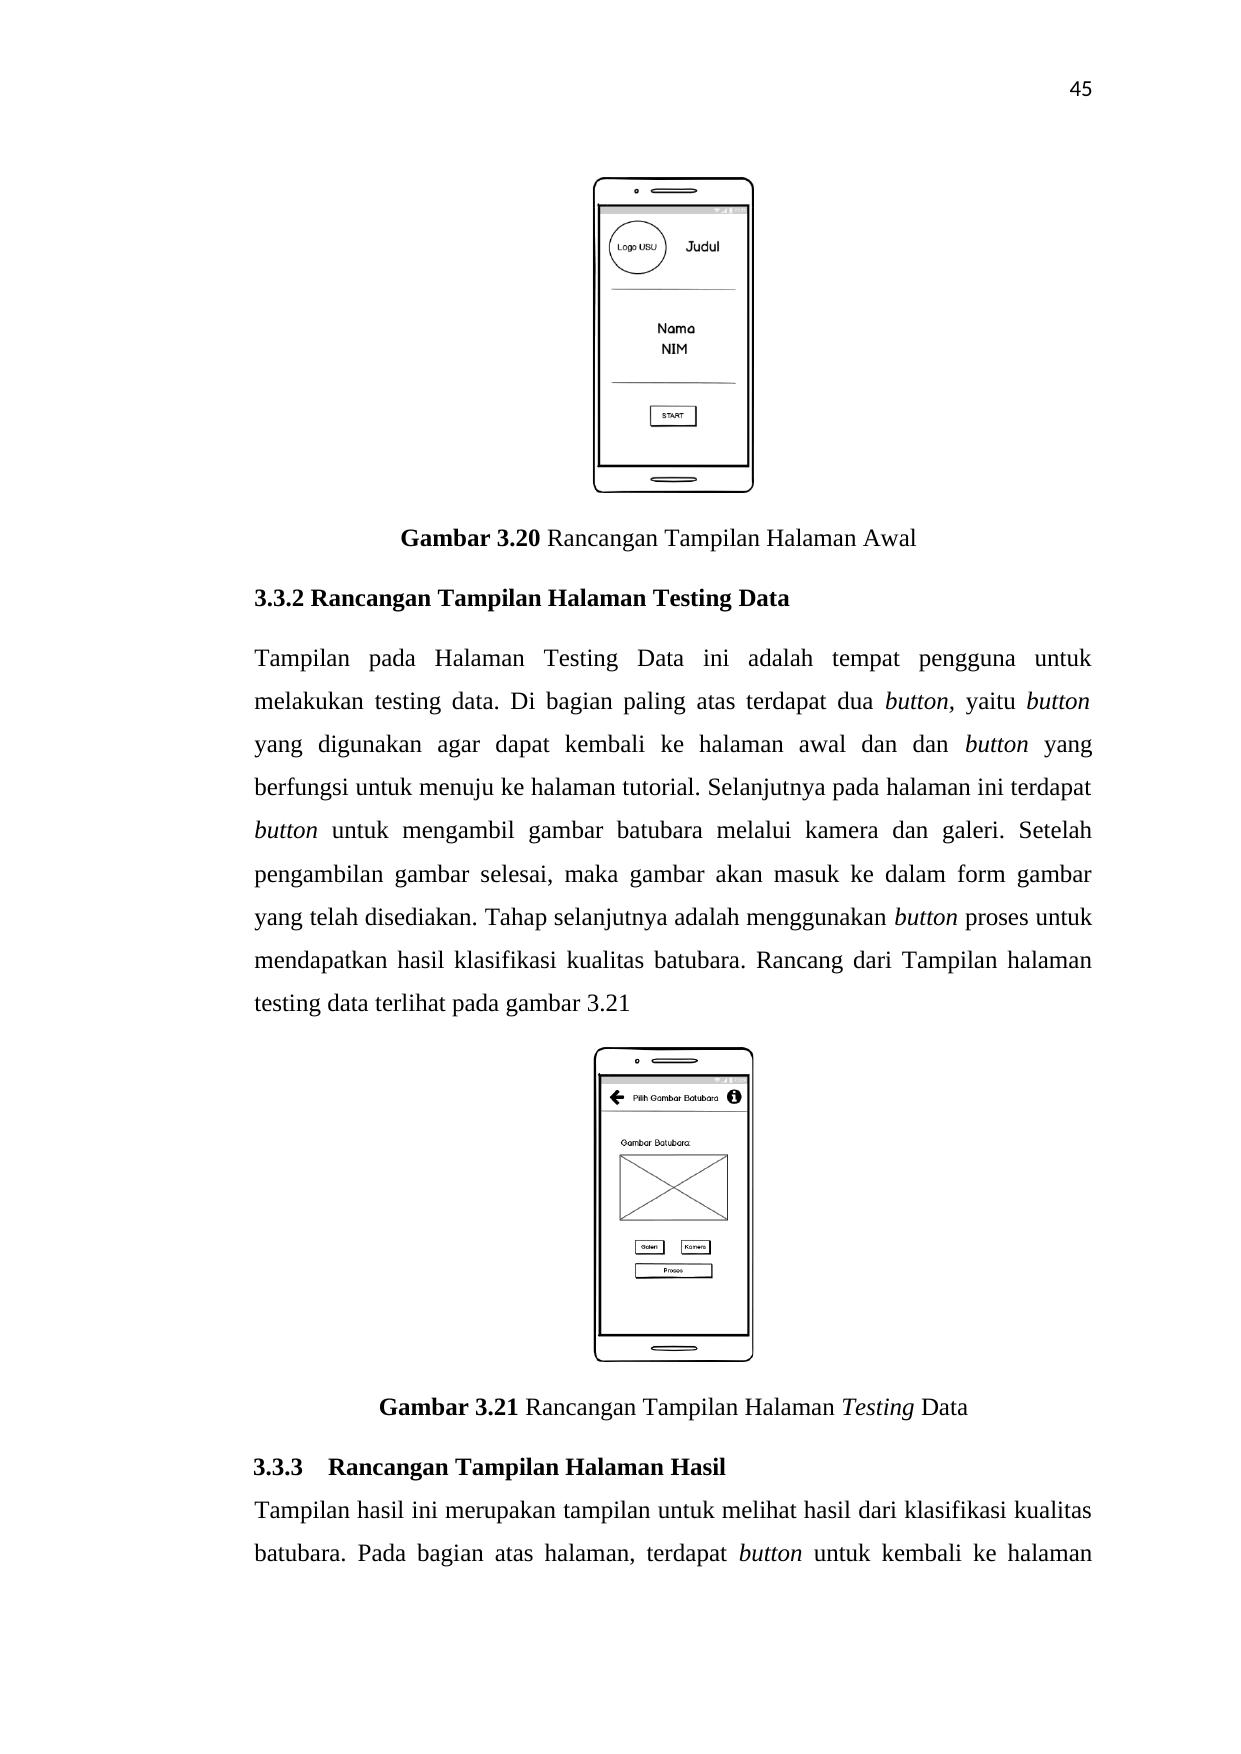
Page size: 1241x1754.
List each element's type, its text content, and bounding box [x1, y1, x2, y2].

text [254, 1495, 1092, 1567]
list Rancangan Tampilan Halaman Hasil [253, 1452, 1092, 1481]
text Tampilan pada Halaman Testing Data ini adalah tempat pengguna untuk melakukan testing data. Di bagian paling atas terdapat dua button, yaitu button yang digunakan agar dapat kembali ke halaman awal dan dan button yang berfungsi untuk menuju ke halaman tutorial. Selanjutnya pada halaman ini terdapat button untuk mengambil gambar batubara melalui kamera dan galeri. Setelah pengambilan gambar selesai, maka gambar akan masuk ke dalam form gambar yang telah disediakan. Tahap selanjutnya adalah menggunakan button proses untuk mendapatkan hasil klasifikasi kualitas batubara. Rancang dari Tampilan halaman testing data terlihat pada gambar 3.21 [254, 643, 1092, 1017]
text 3.3.2 Rancangan Tampilan Halaman Testing Data [254, 583, 1092, 612]
text Gambar 3.21 Rancangan Tampilan Halaman Testing Data [254, 1392, 1092, 1421]
text Gambar 3.20 Rancangan Tampilan Halaman Awal [224, 523, 1092, 552]
picture [593, 1047, 754, 1362]
picture [592, 177, 754, 493]
